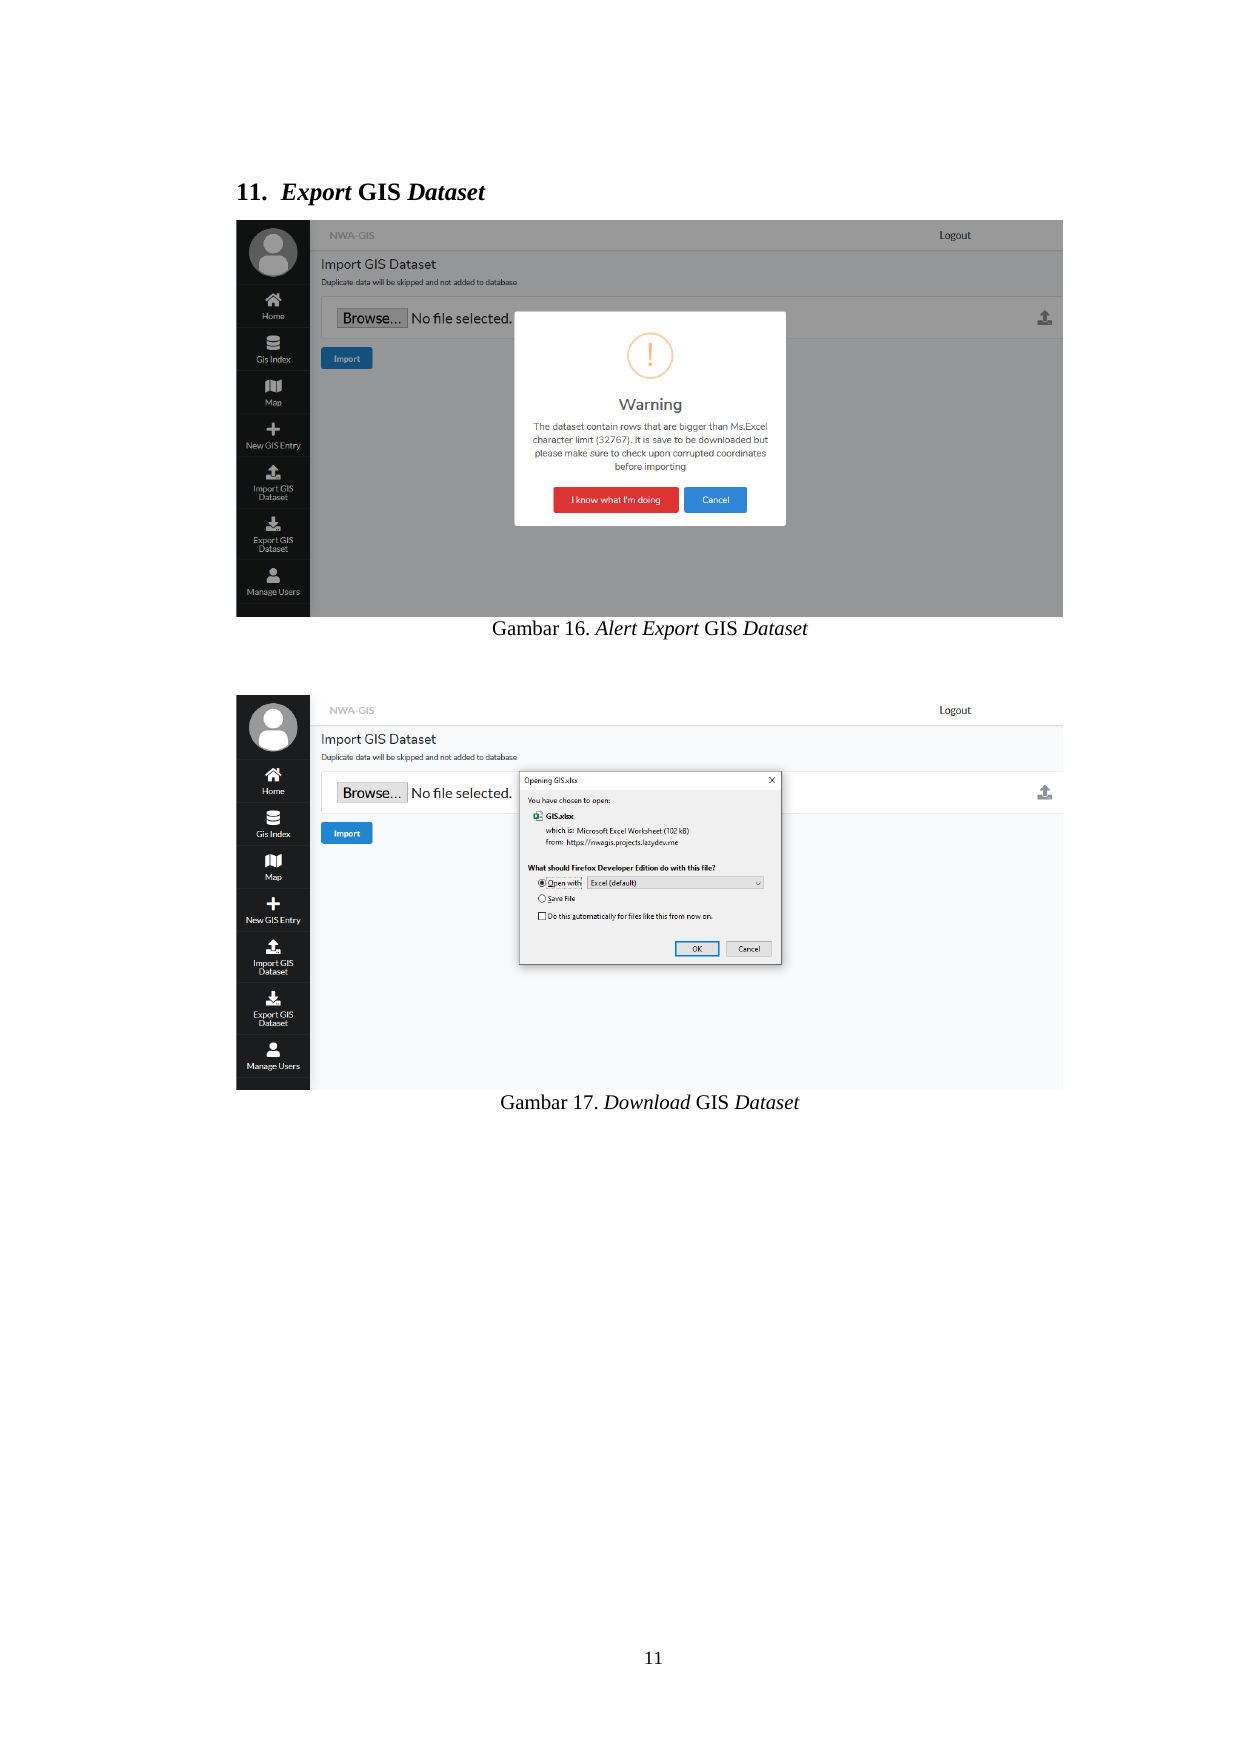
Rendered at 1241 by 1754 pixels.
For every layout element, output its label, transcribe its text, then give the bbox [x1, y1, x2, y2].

picture [236, 695, 1063, 1090]
text Export GIS Dataset [236, 177, 1063, 206]
picture [236, 220, 1063, 617]
text Gambar 16. Alert Export GIS Dataset [236, 617, 1063, 640]
text Gambar 17. Download GIS Dataset [236, 1090, 1063, 1114]
